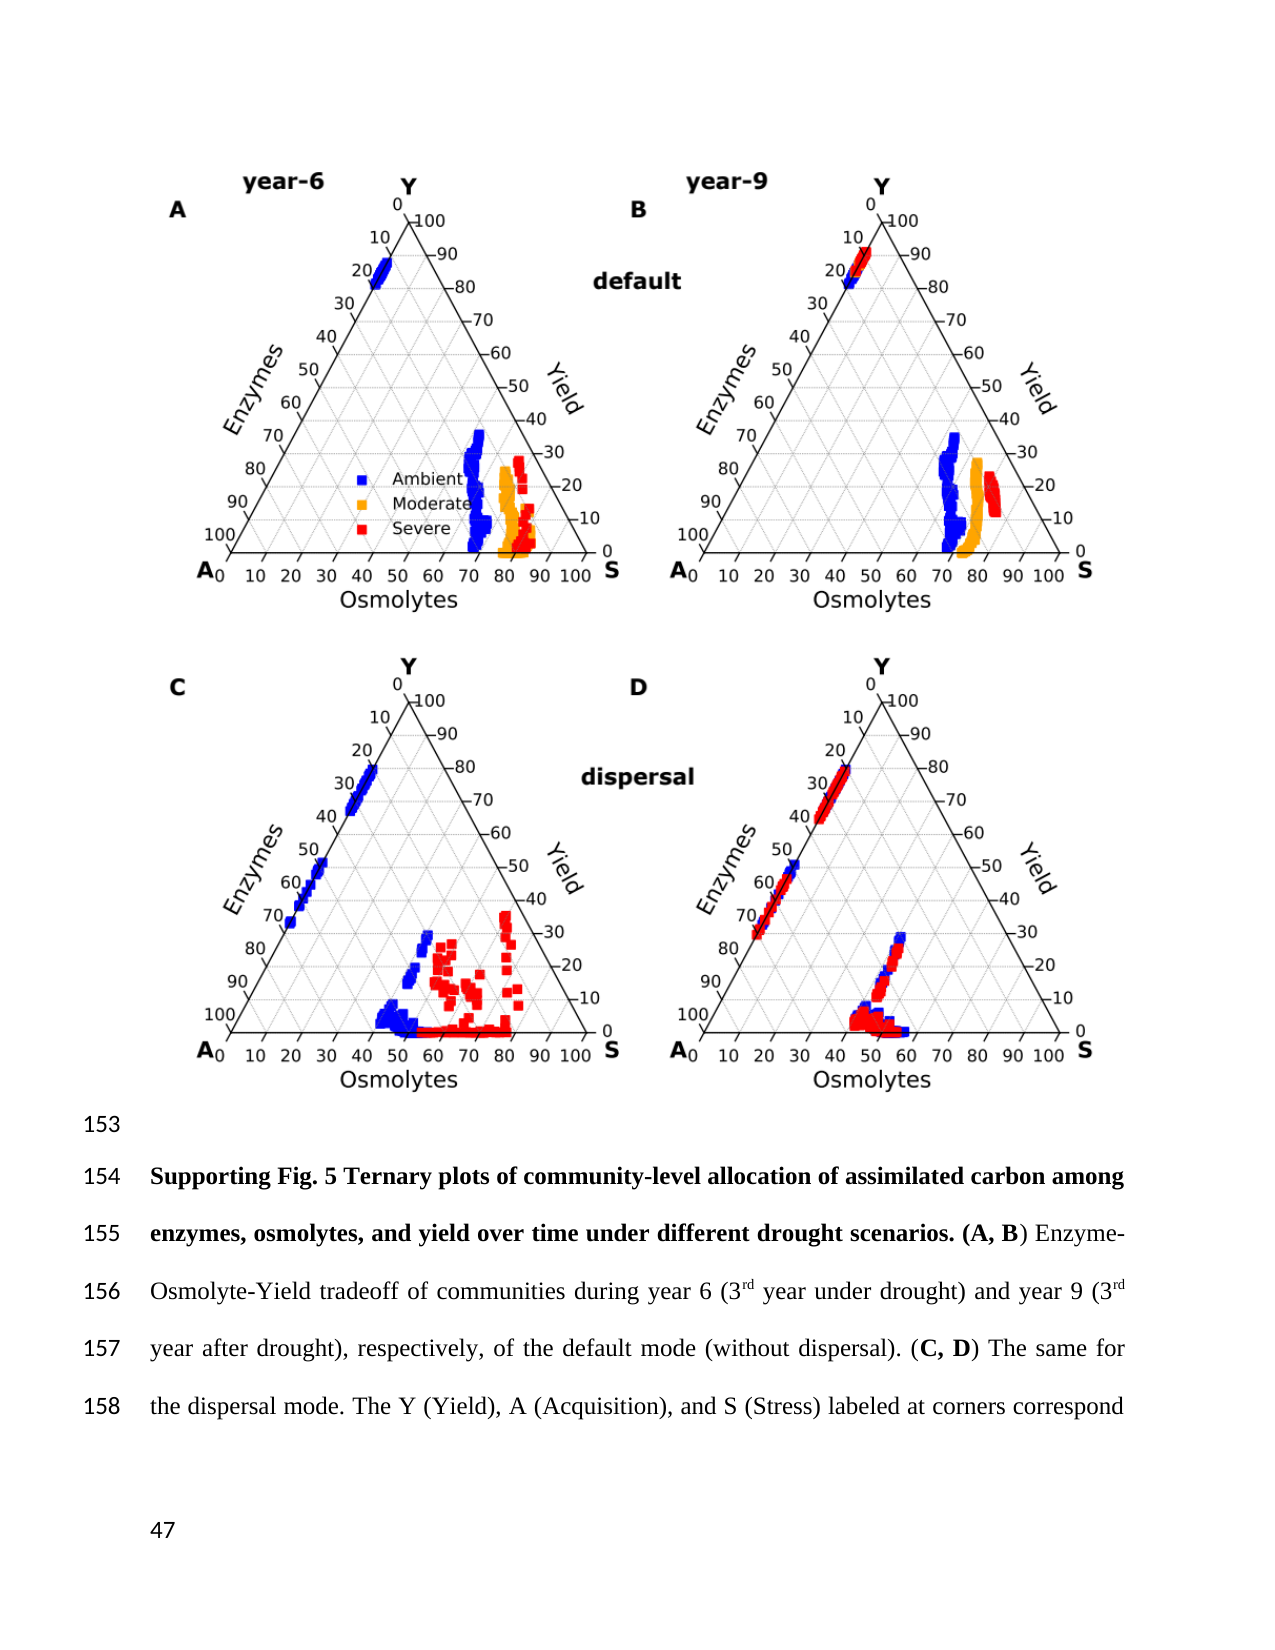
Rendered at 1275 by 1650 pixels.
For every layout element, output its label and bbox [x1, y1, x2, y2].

text [150, 1161, 1125, 1419]
